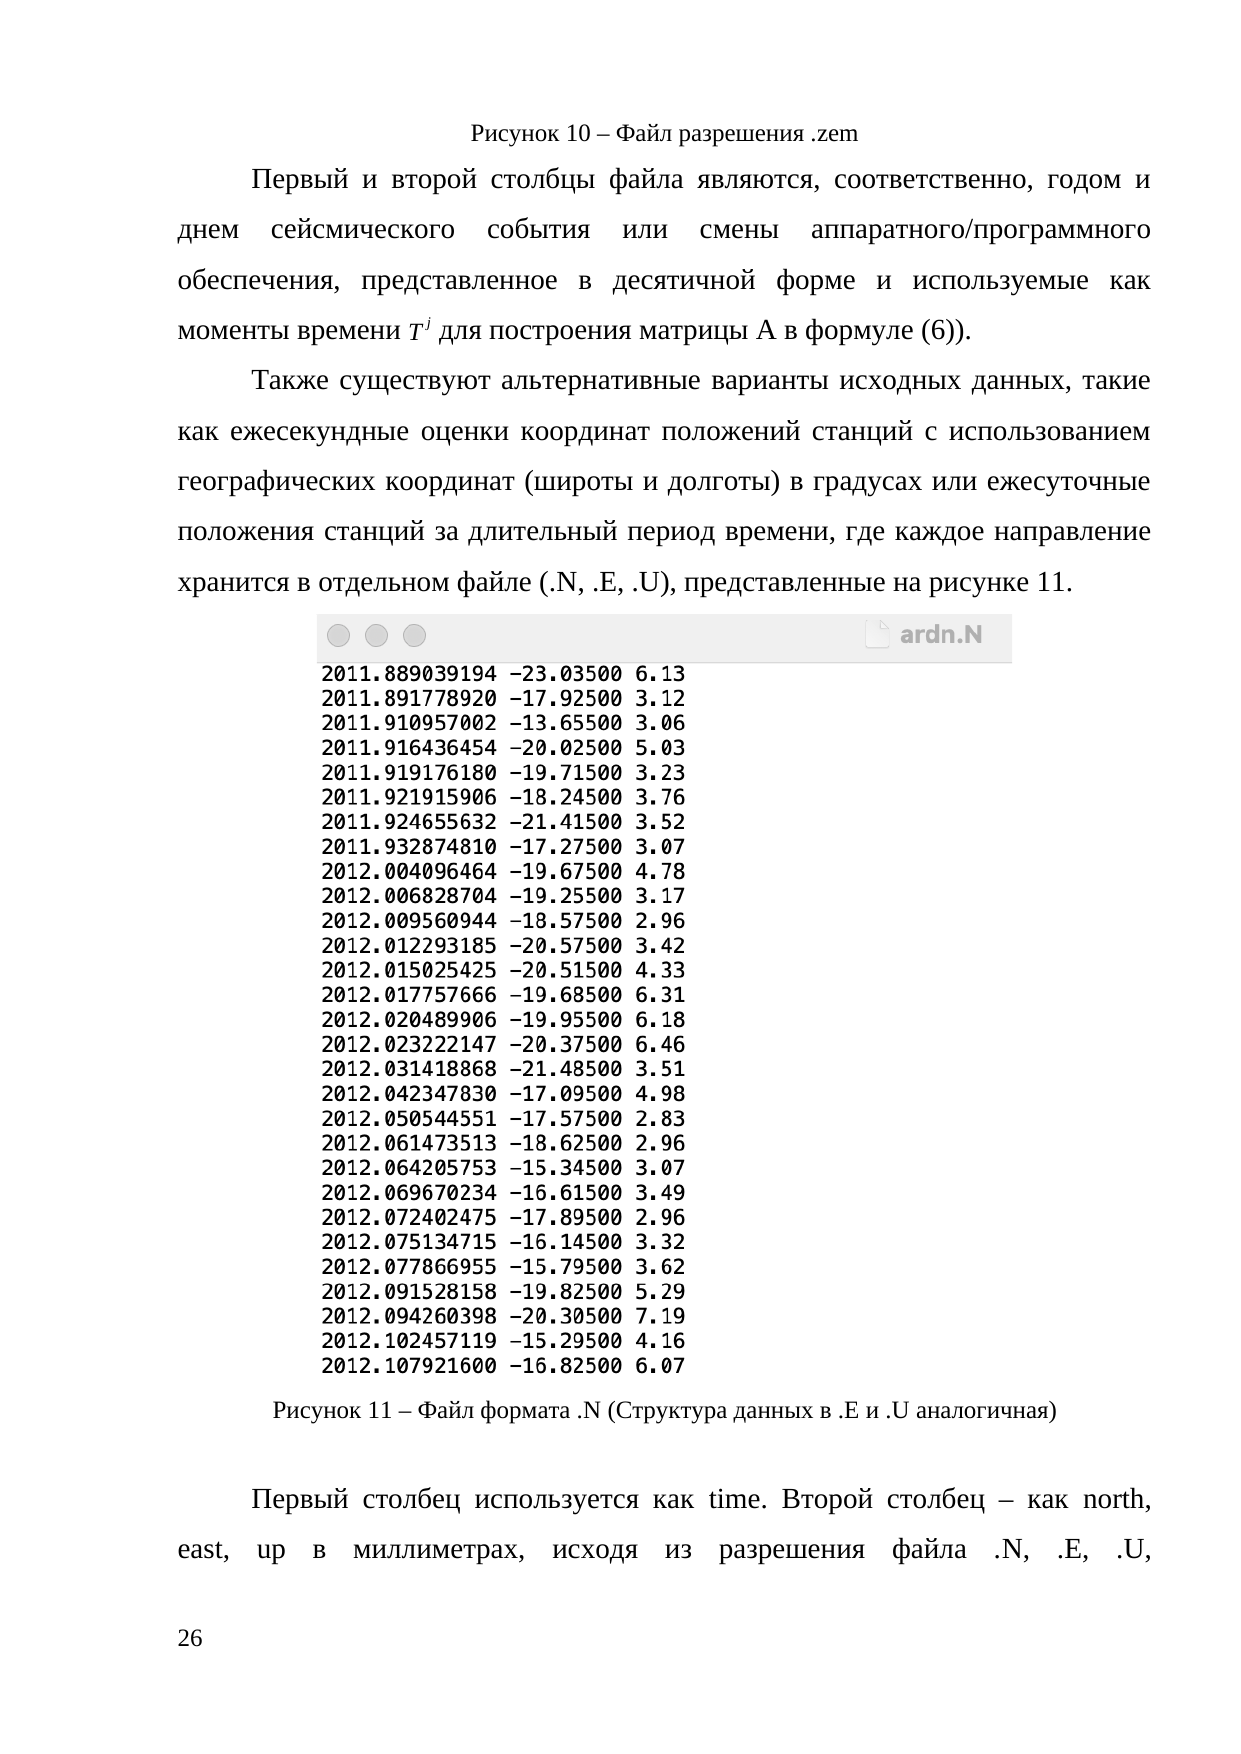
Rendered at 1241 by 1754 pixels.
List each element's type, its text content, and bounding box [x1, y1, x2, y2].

text Рисунок 11 – Файл формата .N (Структура данных в .E и .U аналогичная) [177, 1395, 1152, 1423]
text Также существуют альтернативные варианты исходных данных, такие как ежесекундные оценки координат положений станций с использованием географических координат (широты и долготы) в градусах или ежесуточные положения станций за длительный период времени, где каждое направление хранится в отдельном файле (.N, .E, .U), представленные на рисунке 11. [177, 362, 1152, 597]
picture [316, 614, 1013, 1381]
text Первый и второй столбцы файла являются, соответственно, годом и днем сейсмического события или смены аппаратного/программного обеспечения, представленное в десятичной форме и используемые как моменты времени для построения матрицы А в формуле (6)). [177, 161, 1152, 346]
text Рисунок 10 – Файл разрешения .zem [177, 118, 1152, 147]
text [177, 1481, 1152, 1565]
